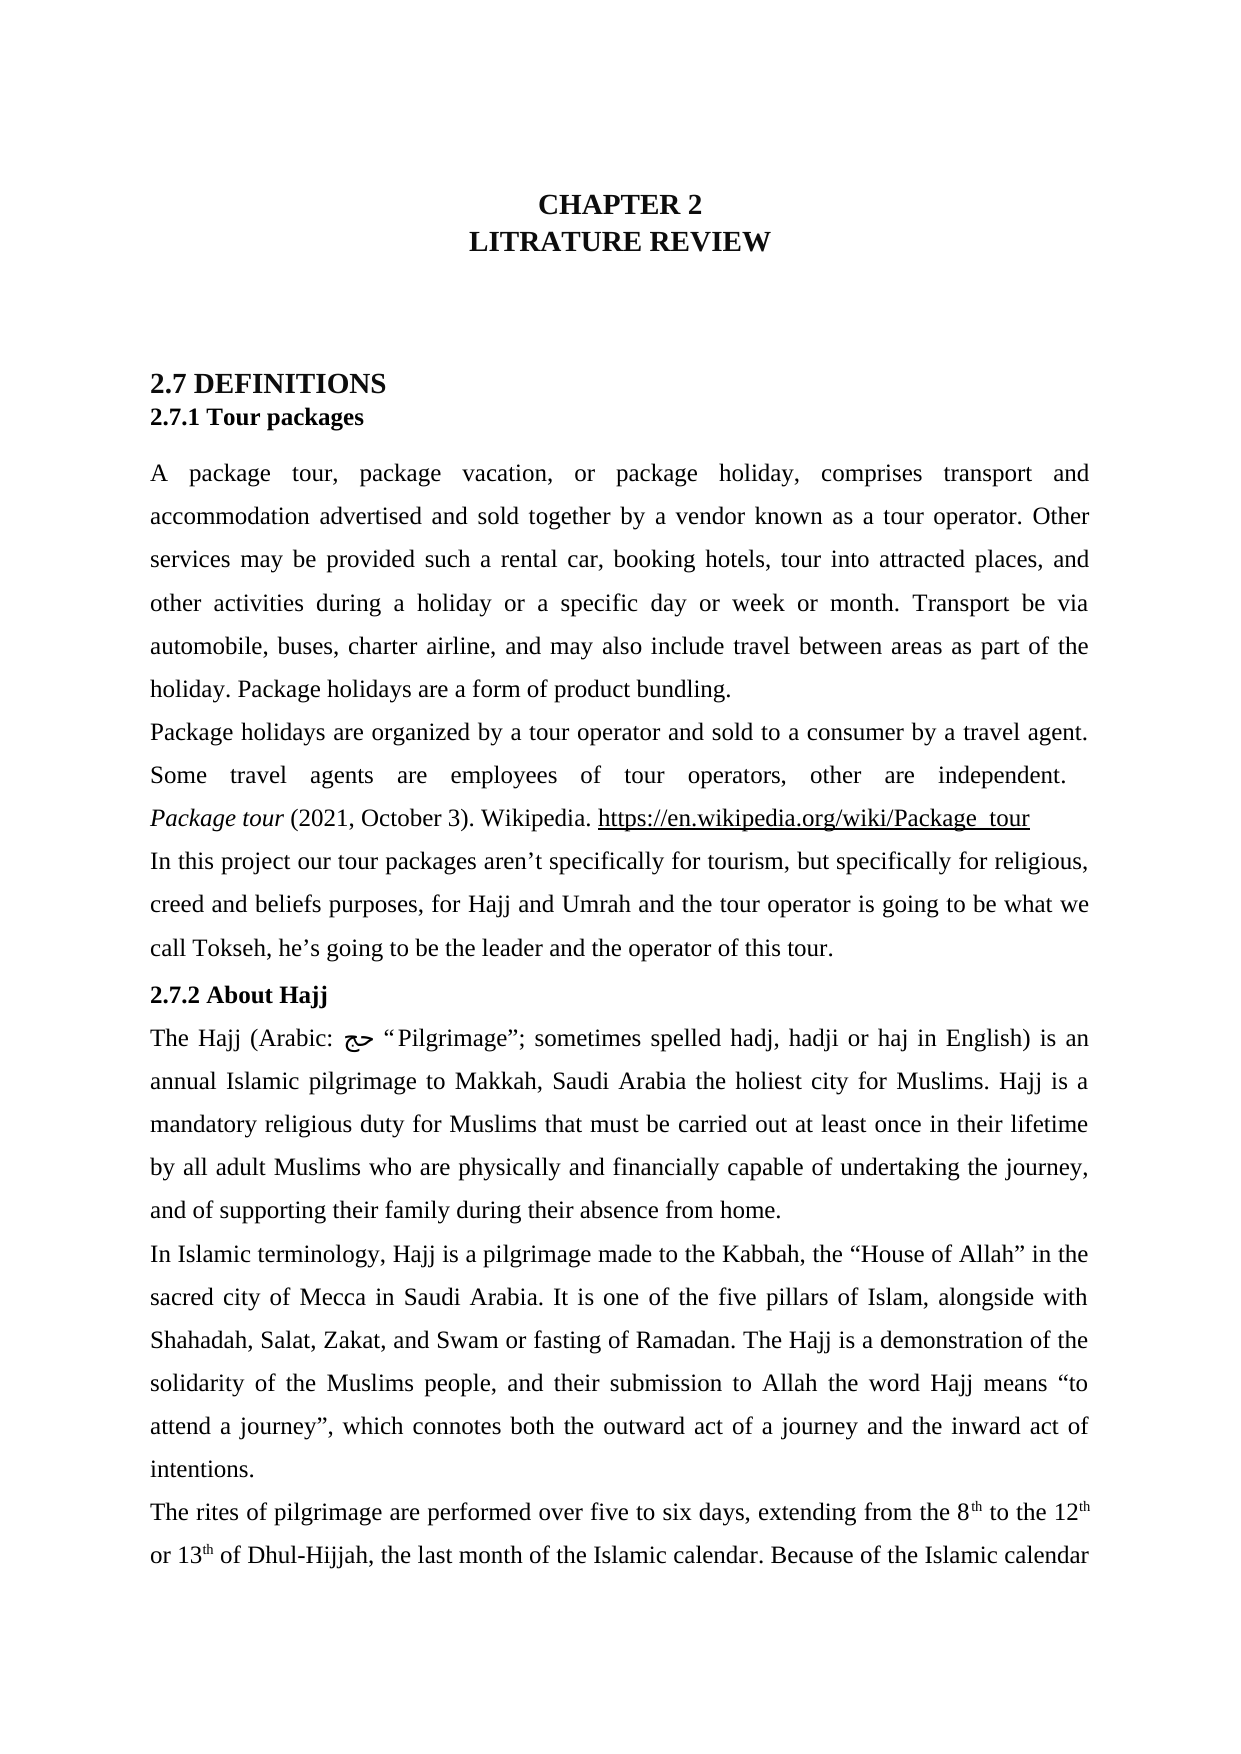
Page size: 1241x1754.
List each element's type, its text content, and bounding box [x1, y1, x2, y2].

text Package holidays are organized by a tour operator and sold to a consumer by a travel agent. Some travel agents are employees of tour operators, other are independent. Package tour (2021, October 3). Wikipedia. https://en.wikipedia.org/wiki/Package_tour [150, 717, 1090, 832]
subtitle 2.7.2 About Hajj [150, 980, 1090, 1009]
text The Hajj (Arabic: حج “Pilgrimage”; sometimes spelled hadj, hadji or haj in English) is an annual Islamic pilgrimage to Makkah, Saudi Arabia the holiest city for Muslims. Hajj is a mandatory religious duty for Muslims that must be carried out at least once in their lifetime by all adult Muslims who are physically and financially capable of undertaking the journey, and of supporting their family during their absence from home. [150, 1023, 1090, 1224]
subtitle CHAPTER 2 LITRATURE REVIEW [150, 187, 1090, 257]
text A package tour, package vacation, or package holiday, comprises transport and accommodation advertised and sold together by a vendor known as a tour operator. Other services may be provided such a rental car, booking hotels, tour into attracted places, and other activities during a holiday or a specific day or week or month. Transport be via automobile, buses, charter airline, and may also include travel between areas as part of the holiday. Package holidays are a form of product bundling. [150, 458, 1090, 703]
subtitle 2.7 DEFINITIONS [150, 366, 1090, 399]
text In Islamic terminology, Hajj is a pilgrimage made to the Kabbah, the “House of Allah” in the sacred city of Mecca in Saudi Arabia. It is one of the five pillars of Islam, alongside with Shahadah, Salat, Zakat, and Swam or fasting of Ramadan. The Hajj is a demonstration of the solidarity of the Muslims people, and their submission to Allah the word Hajj means “to attend a journey”, which connotes both the outward act of a journey and the inward act of intentions. [150, 1239, 1090, 1483]
text In this project our tour packages aren’t specifically for tourism, but specifically for religious, creed and beliefs purposes, for Hajj and Umrah and the tour operator is going to be what we call Tokseh, he’s going to be the leader and the operator of this tour. [150, 846, 1090, 961]
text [150, 1497, 1090, 1569]
subtitle 2.7.1 Tour packages [150, 402, 1090, 431]
